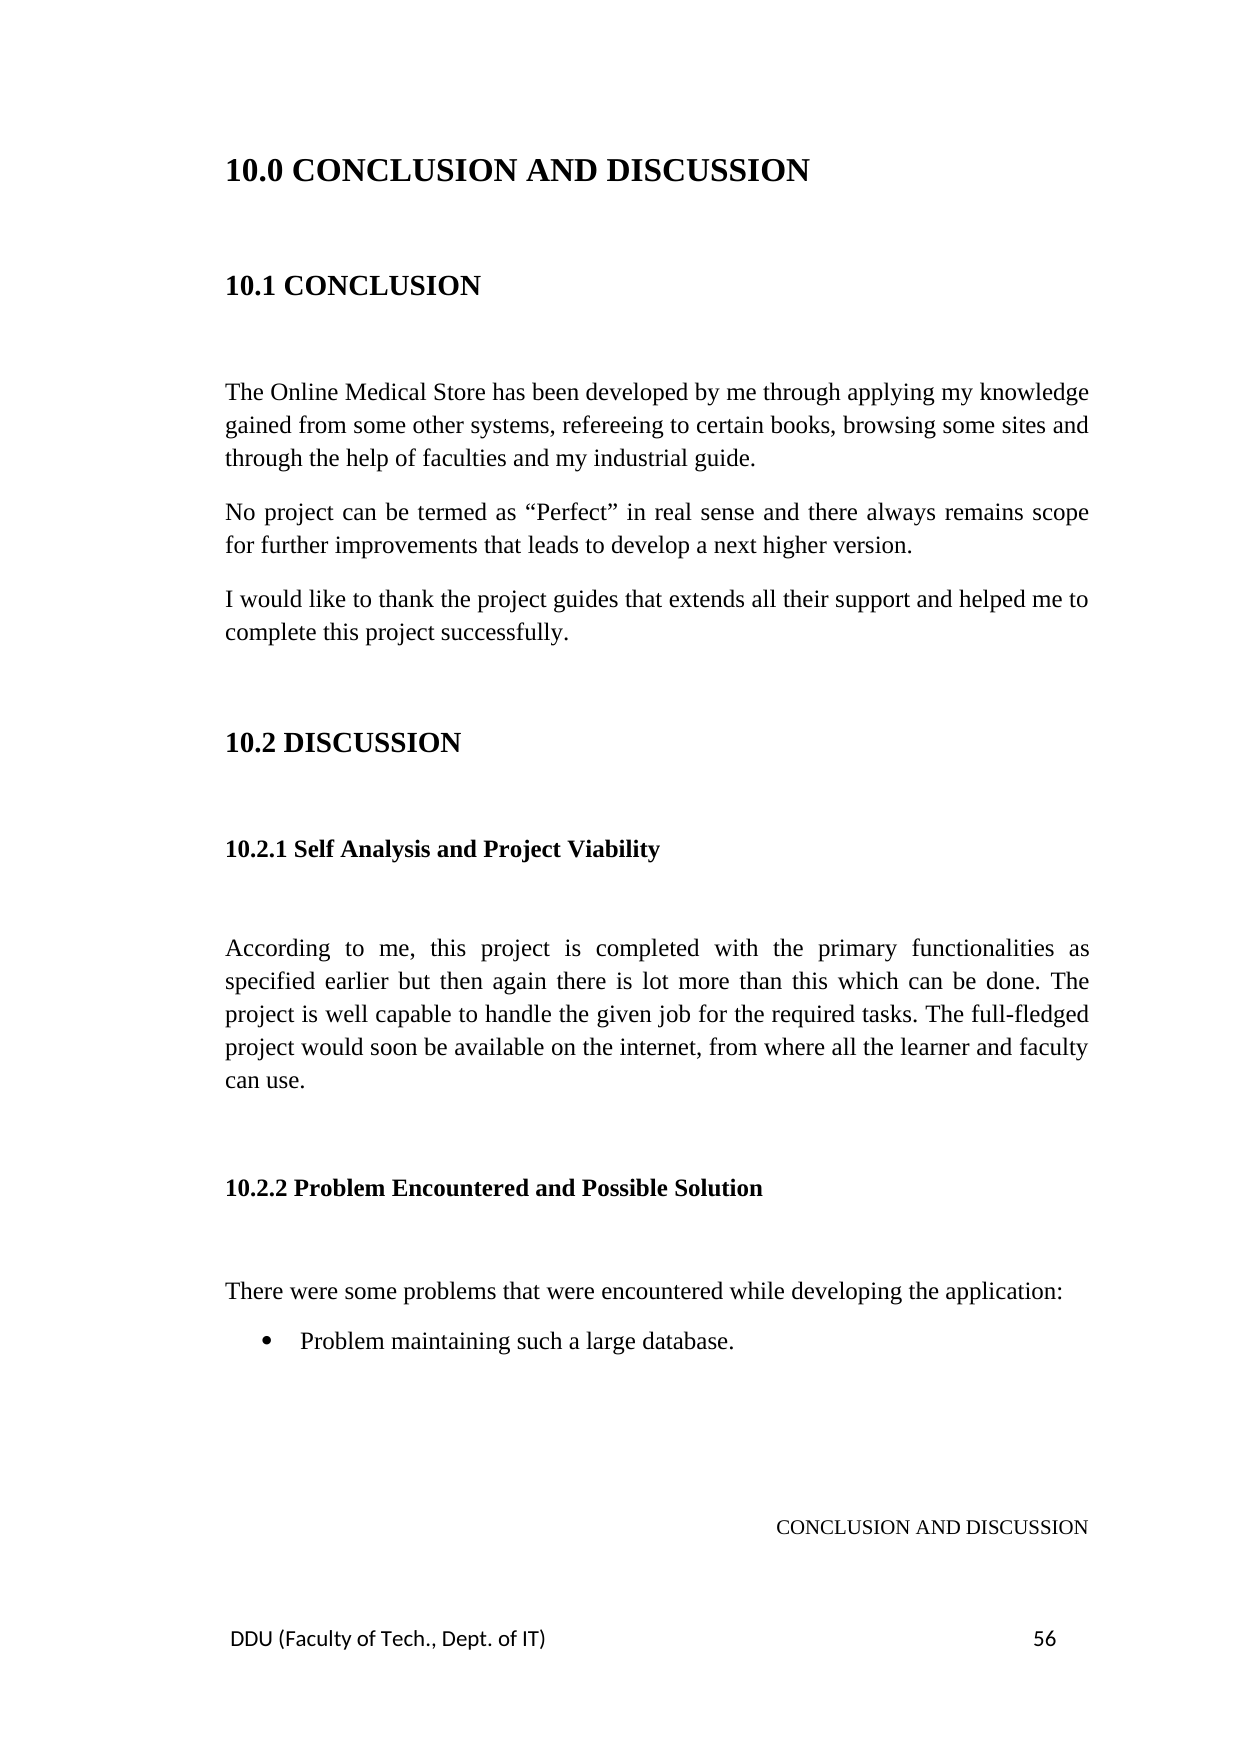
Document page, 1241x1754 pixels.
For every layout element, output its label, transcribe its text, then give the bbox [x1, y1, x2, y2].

text According to me, this project is completed with the primary functionalities as specified earlier but then again there is lot more than this which can be done. The project is well capable to handle the given job for the required tasks. The full-fledged project would soon be available on the internet, from where all the learner and faculty can use. [225, 933, 1090, 1094]
text 10.2.1 Self Analysis and Project Viability [225, 834, 1090, 863]
text There were some problems that were encountered while developing the application: [225, 1276, 1090, 1305]
text 10.2.2 Problem Encountered and Possible Solution [225, 1173, 1090, 1202]
text No project can be termed as “Perfect” in real sense and there always remains scope for further improvements that leads to develop a next higher version. [225, 497, 1090, 559]
text 10.1 CONCLUSION [225, 268, 1090, 302]
text 10.2 DISCUSSION [225, 725, 1090, 759]
list Problem maintaining such a large database. [262, 1326, 1090, 1354]
text The Online Medical Store has been developed by me through applying my knowledge gained from some other systems, refereeing to certain books, browsing some sites and through the help of faculties and my industrial guide. [225, 377, 1090, 472]
text 10.0 CONCLUSION AND DISCUSSION [225, 150, 1090, 188]
text CONCLUSION AND DISCUSSION [675, 1515, 1090, 1539]
text I would like to thank the project guides that extends all their support and helped me to complete this project successfully. [225, 584, 1090, 646]
